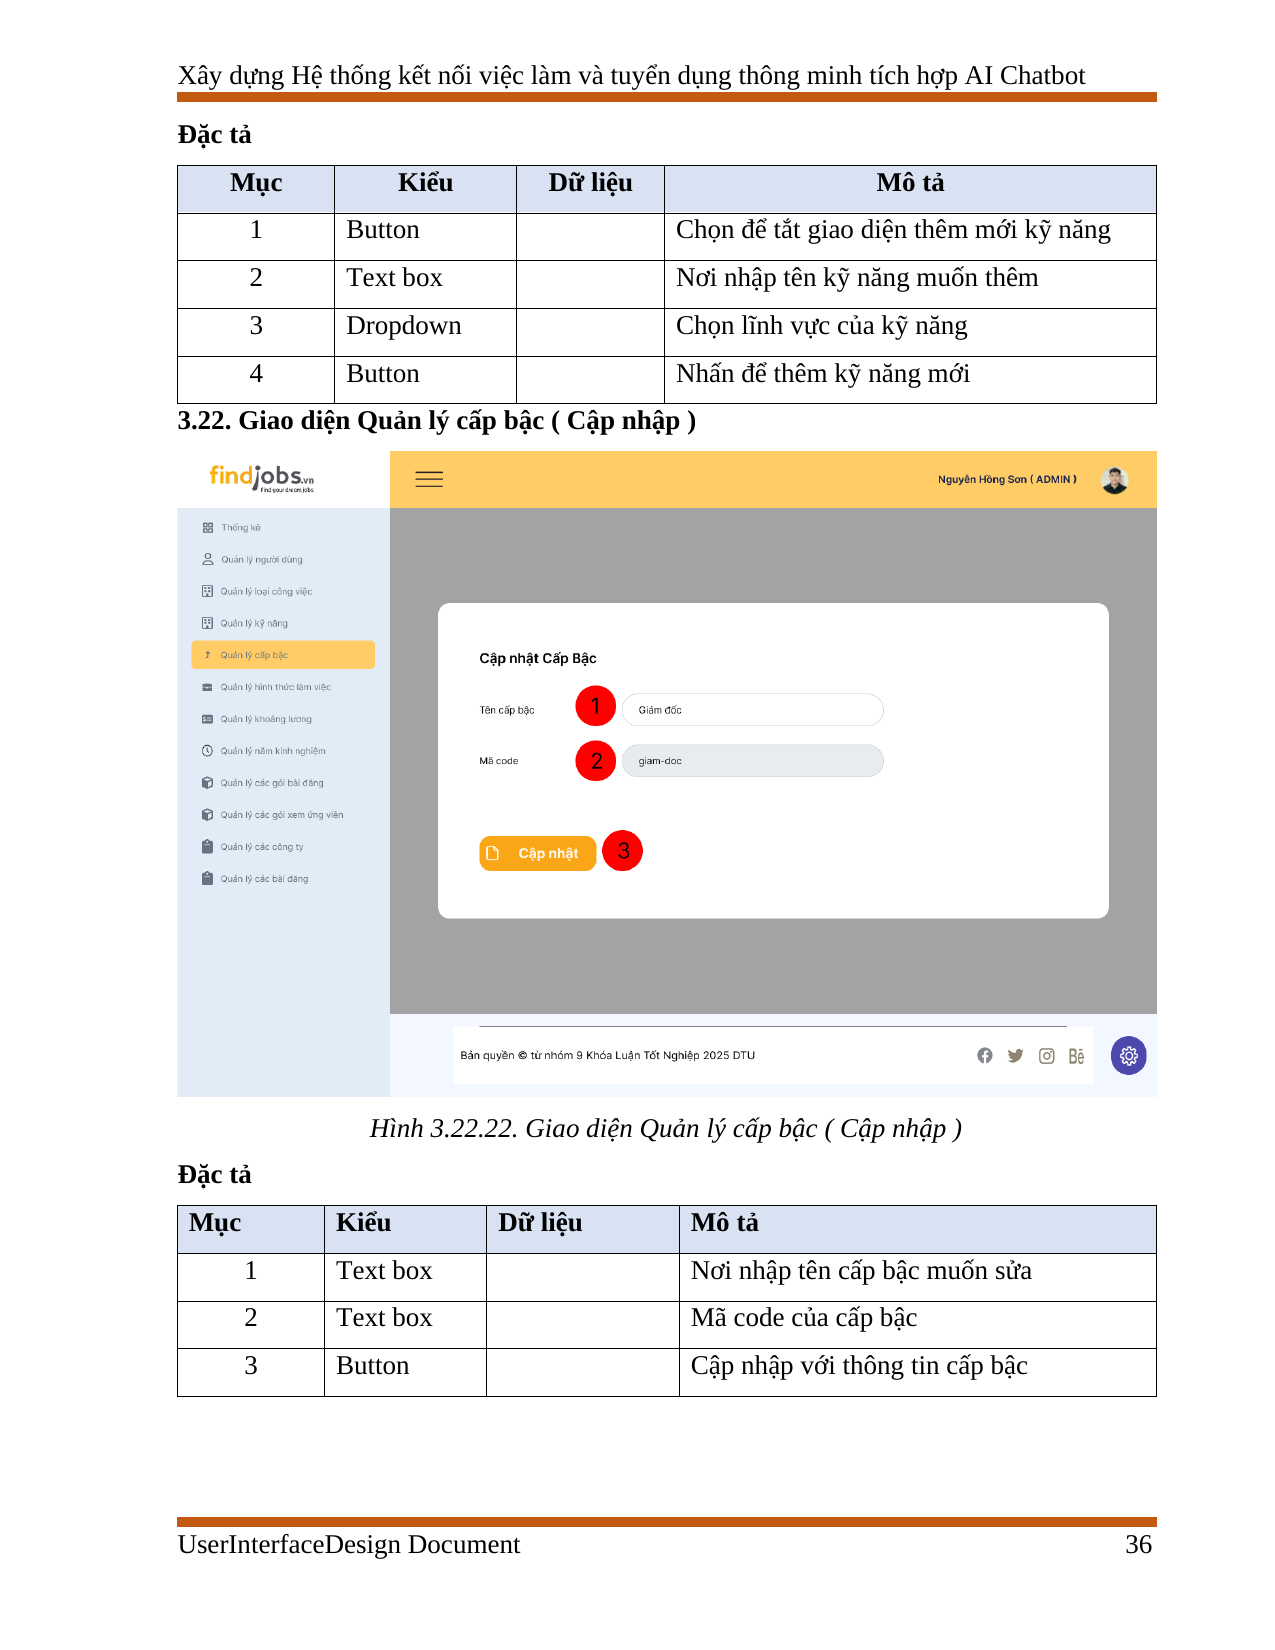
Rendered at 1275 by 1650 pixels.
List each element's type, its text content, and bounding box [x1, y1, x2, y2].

table_header Kiểu [325, 1206, 486, 1253]
table_header Mục [178, 1206, 324, 1253]
table_cell Nhấn để thêm kỹ năng mới [665, 357, 1156, 403]
table_cell Cập nhập với thông tin cấp bậc [680, 1349, 1156, 1396]
text Hình 3.22.22. Giao diện Quản lý cấp bậc ( Cập nhập ) [177, 1112, 1157, 1143]
table_cell [487, 1349, 679, 1396]
table_cell [487, 1254, 679, 1301]
table_cell 1 [178, 1254, 324, 1301]
table_cell 1 [178, 214, 334, 260]
subtitle 3.22. Giao diện Quản lý cấp bậc ( Cập nhập ) [177, 404, 1157, 436]
table_cell Mã code của cấp bậc [680, 1302, 1156, 1348]
text Đặc tả [177, 118, 1157, 149]
table_cell Chọn để tắt giao diện thêm mới kỹ năng [665, 214, 1156, 260]
table_cell 3 [178, 309, 334, 356]
table_header Dữ liệu [487, 1206, 679, 1253]
table_header Kiểu [335, 166, 516, 212]
table_header Mô tả [665, 166, 1156, 212]
picture [177, 451, 1157, 1097]
table_header Mô tả [680, 1206, 1156, 1253]
table_cell Button [325, 1349, 486, 1396]
table_cell [517, 261, 664, 308]
table_cell [517, 357, 664, 403]
table_cell Nơi nhập tên kỹ năng muốn thêm [665, 261, 1156, 308]
table_cell [487, 1302, 679, 1348]
table_cell 3 [178, 1349, 324, 1396]
table_cell 2 [178, 261, 334, 308]
table_cell Button [335, 214, 516, 260]
text Đặc tả [177, 1158, 1157, 1189]
table_cell Text box [325, 1302, 486, 1348]
table_cell Text box [325, 1254, 486, 1301]
table_header Mục [178, 166, 334, 212]
table_cell Nơi nhập tên cấp bậc muốn sửa [680, 1254, 1156, 1301]
table_cell 4 [178, 357, 334, 403]
table_cell [517, 309, 664, 356]
table_cell [517, 214, 664, 260]
table_header Dữ liệu [517, 166, 664, 212]
table_cell Button [335, 357, 516, 403]
table_cell Dropdown [335, 309, 516, 356]
table_cell Chọn lĩnh vực của kỹ năng [665, 309, 1156, 356]
table_cell 2 [178, 1302, 324, 1348]
table_cell Text box [335, 261, 516, 308]
